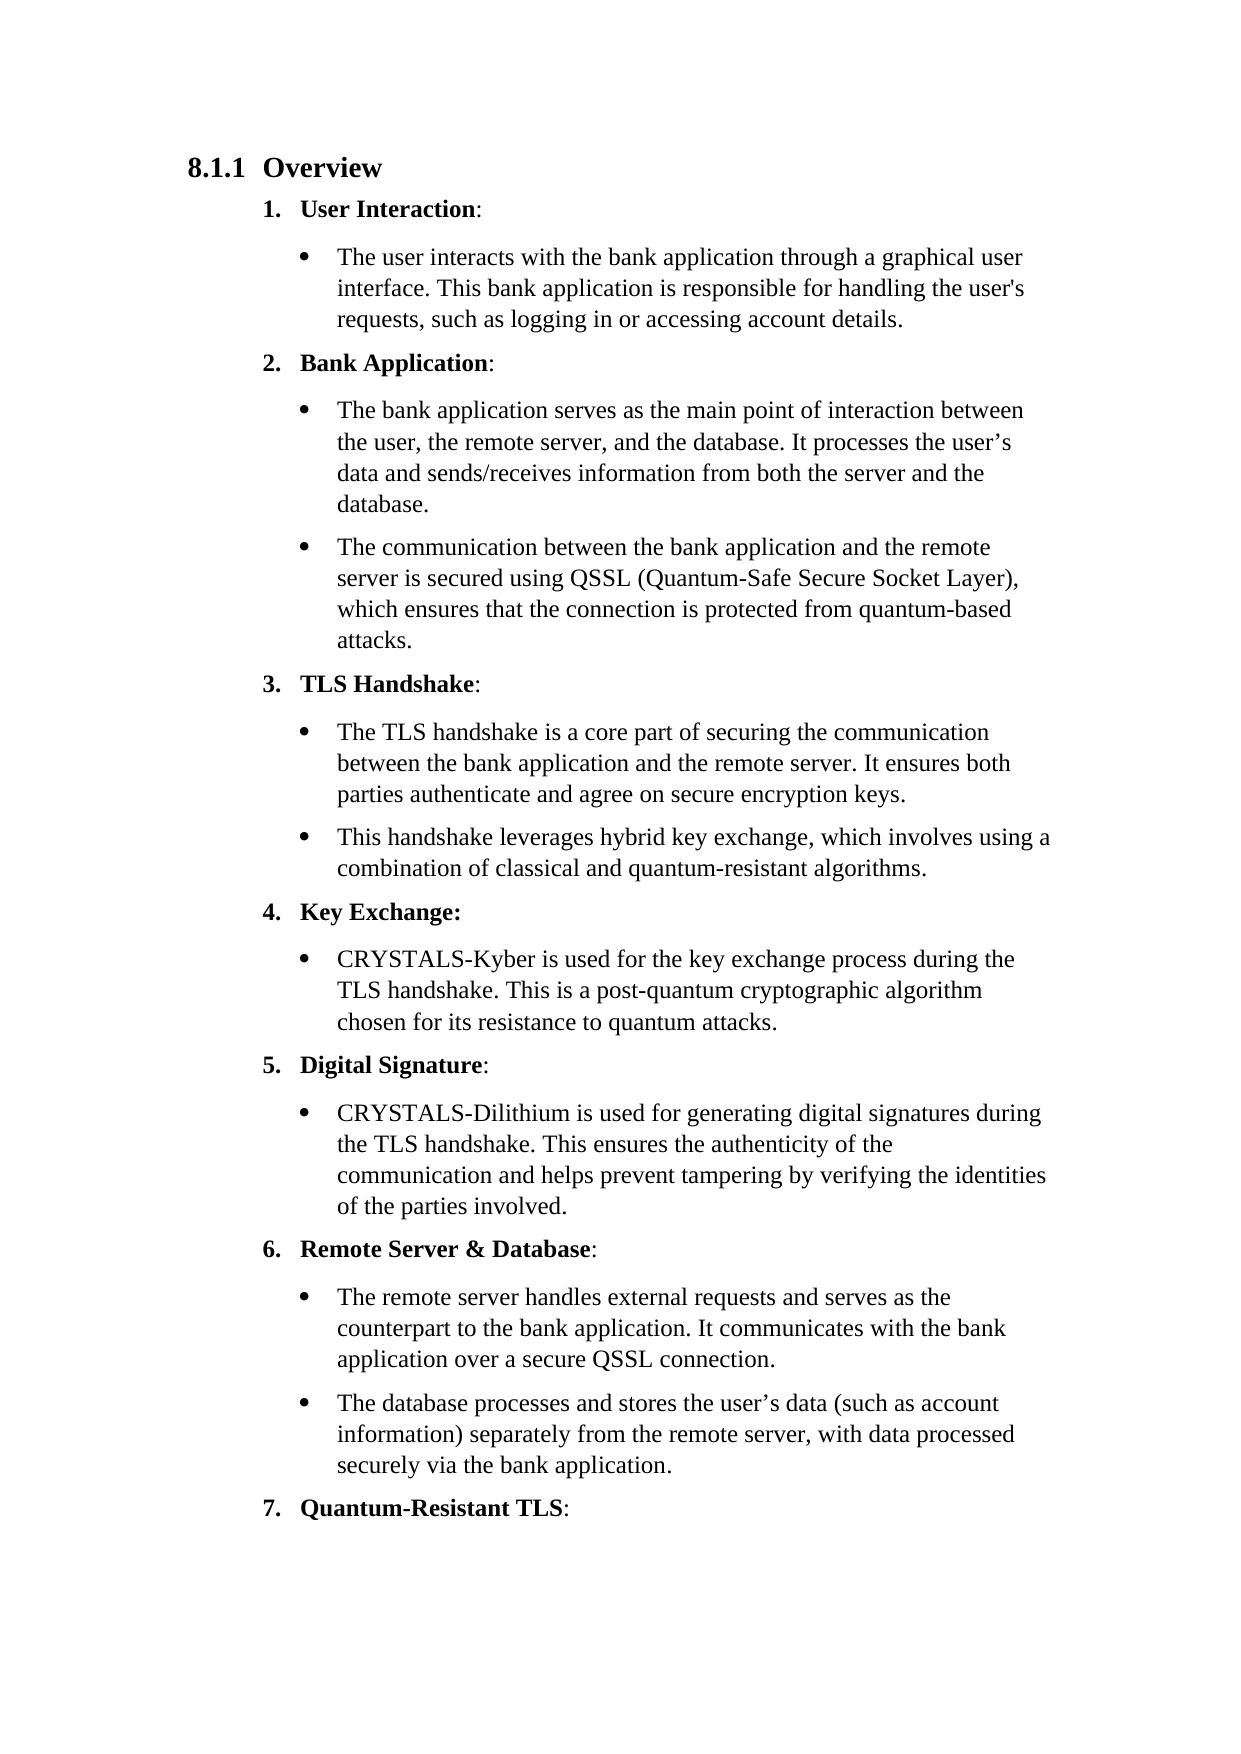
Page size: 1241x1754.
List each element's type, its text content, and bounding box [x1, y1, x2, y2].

list The communication between the bank application and the remote server is secured using QSSL (Quantum-Safe Secure Socket Layer), which ensures that the connection is protected from quantum-based attacks. [300, 532, 1053, 654]
subtitle Overview [187, 150, 1053, 183]
list TLS Handshake: [262, 669, 1053, 698]
list Digital Signature: [262, 1050, 1053, 1079]
list Quantum-Resistant TLS: [262, 1493, 1053, 1522]
list CRYSTALS-Kyber is used for the key exchange process during the TLS handshake. This is a post-quantum cryptographic algorithm chosen for its resistance to quantum attacks. [300, 944, 1053, 1035]
list This handshake leverages hybrid key exchange, which involves using a combination of classical and quantum-resistant algorithms. [300, 822, 1053, 882]
list Key Exchange: [262, 897, 1053, 926]
list The bank application serves as the main point of interaction between the user, the remote server, and the database. It processes the user’s data and sends/receives information from both the server and the database. [300, 396, 1053, 517]
list The user interacts with the bank application through a graphical user interface. This bank application is responsible for handling the user's requests, such as logging in or accessing account details. [300, 242, 1053, 333]
list The TLS handshake is a core part of securing the communication between the bank application and the remote server. It ensures both parties authenticate and agree on secure encryption keys. [300, 717, 1053, 807]
list The database processes and stores the user’s data (such as account information) separately from the remote server, with data processed securely via the bank application. [300, 1388, 1053, 1479]
list Remote Server & Database: [262, 1234, 1053, 1263]
list User Interaction: [262, 194, 1053, 223]
list CRYSTALS-Dilithium is used for generating digital signatures during the TLS handshake. This ensures the authenticity of the communication and helps prevent tampering by verifying the identities of the parties involved. [300, 1098, 1053, 1220]
list Bank Application: [262, 348, 1053, 377]
list The remote server handles external requests and serves as the counterpart to the bank application. It communicates with the bank application over a secure QSSL connection. [300, 1282, 1053, 1373]
